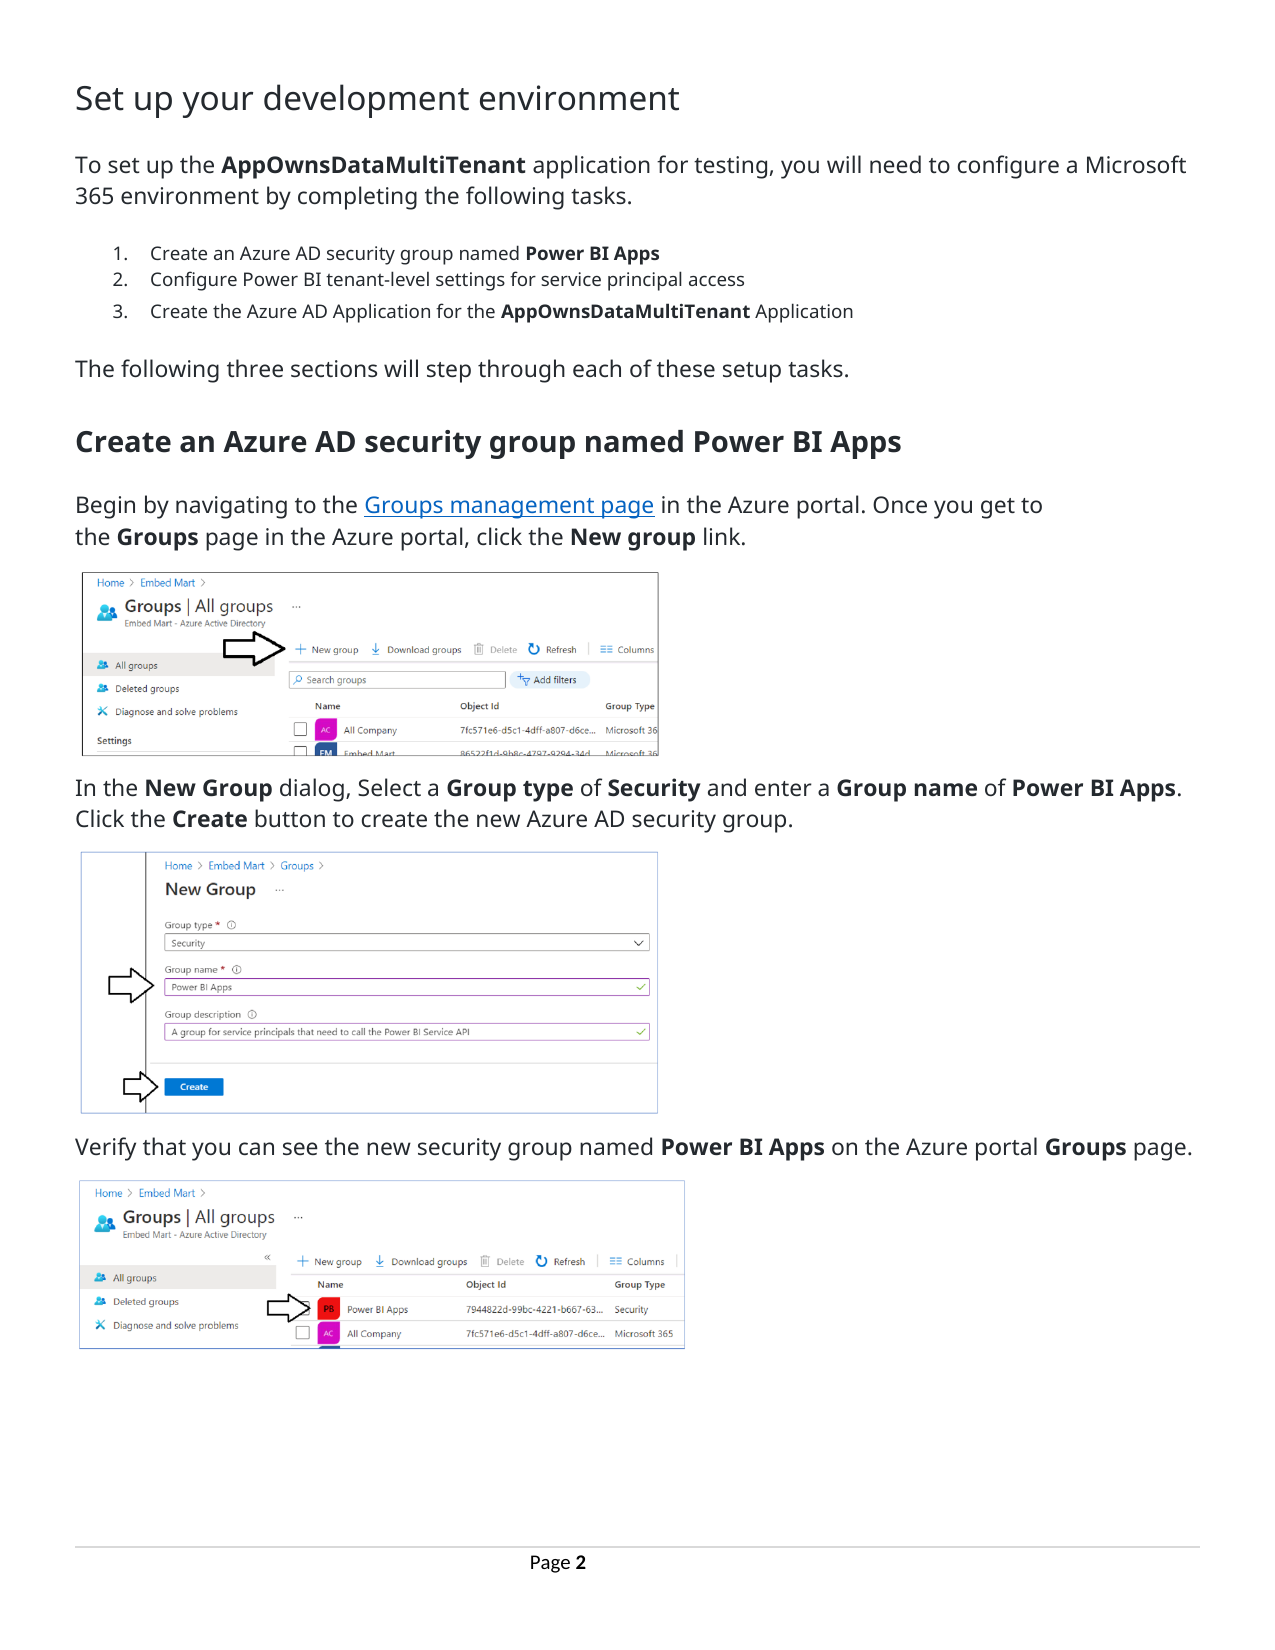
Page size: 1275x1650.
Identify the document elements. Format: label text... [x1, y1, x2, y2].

text Begin by navigating to the Groups management page in the Azure portal. Once you get to the Groups page in the Azure portal, click the New group link. [75, 489, 1200, 552]
text In the New Group dialog, Select a Group type of Security and enter a Group name of Power BI Apps. Click the Create button to create the new Azure AD security group. [75, 772, 1200, 834]
text To set up the AppOwnsDataMultiTenant application for testing, you will need to configure a Microsoft 365 environment by completing the following tasks. [75, 149, 1200, 211]
picture [75, 564, 662, 760]
text Verify that you can see the new security group named Power BI Apps on the Azure portal Groups page. [75, 1131, 1200, 1162]
subtitle Set up your development environment [75, 75, 1200, 120]
text The following three sections will step through each of these setup tasks. [75, 353, 1200, 384]
subtitle Create an Azure AD security group named Power BI Apps [75, 421, 1200, 461]
list Create the Azure AD Application for the AppOwnsDataMultiTenant Application [112, 298, 1200, 323]
list Configure Power BI tenant-level settings for service principal access [112, 266, 1200, 292]
list Create an Azure AD security group named Power BI Apps [112, 241, 1200, 266]
picture [75, 847, 662, 1119]
picture [75, 1174, 689, 1354]
